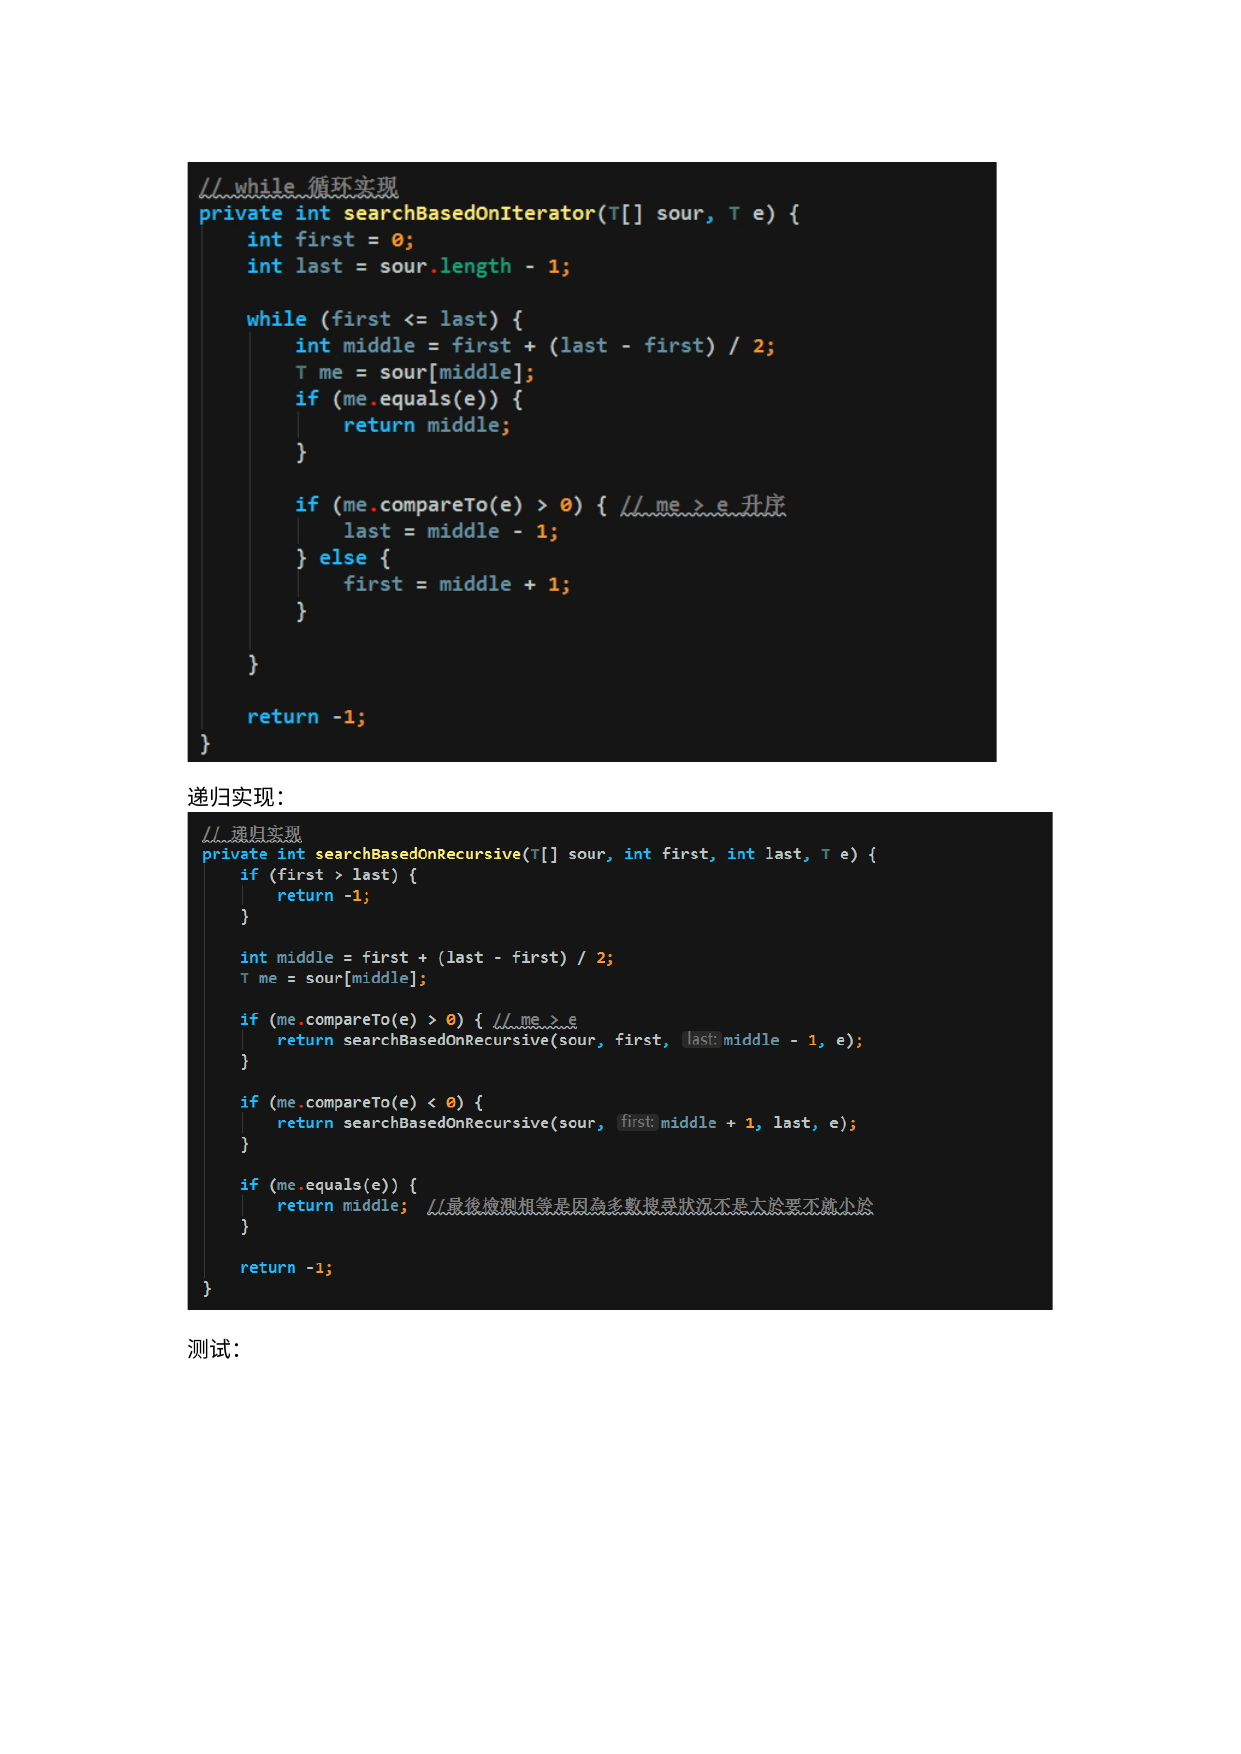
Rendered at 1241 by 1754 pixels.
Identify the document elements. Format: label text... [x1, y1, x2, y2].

text 递归实现： [187, 779, 1053, 812]
picture [187, 162, 997, 762]
text 测试： [187, 1332, 1053, 1364]
picture [187, 812, 1053, 1310]
